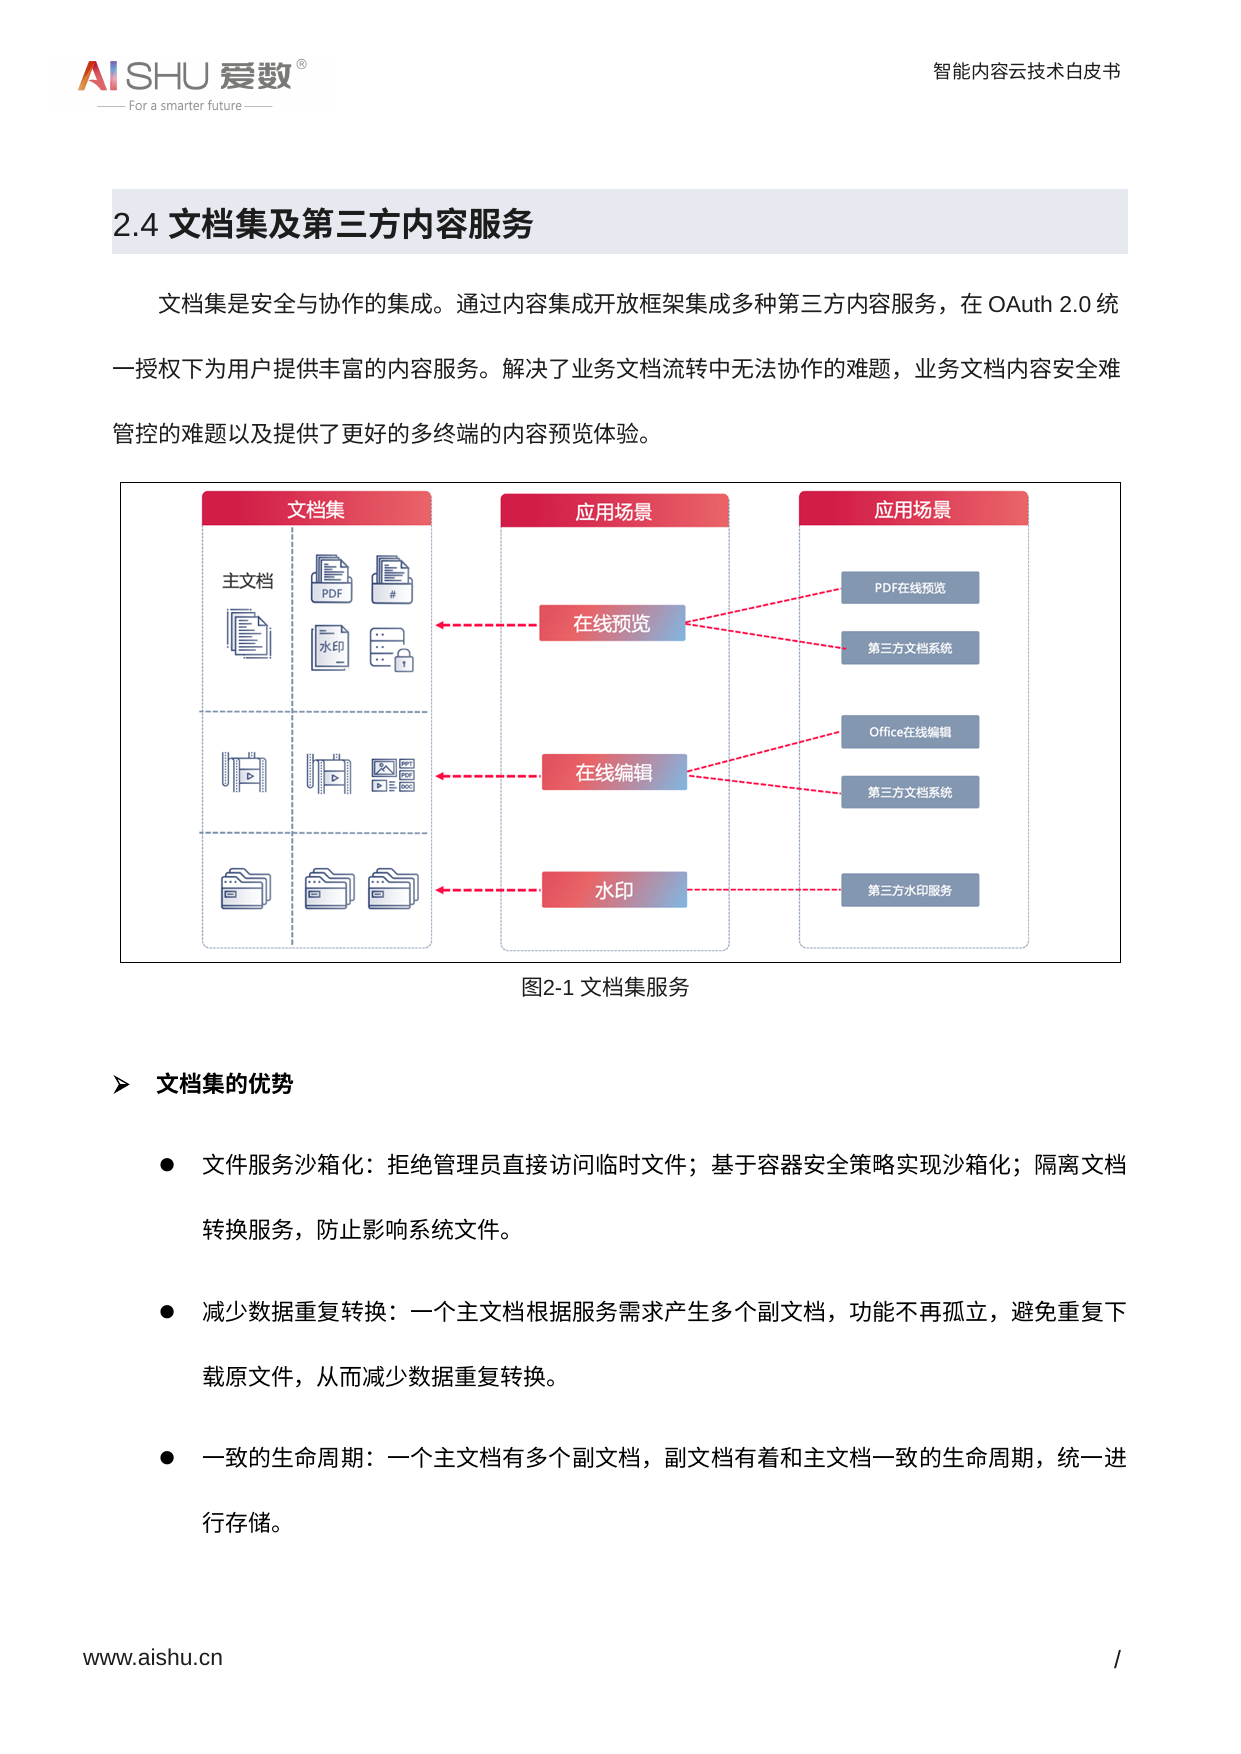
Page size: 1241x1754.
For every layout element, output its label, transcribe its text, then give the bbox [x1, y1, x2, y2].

list 减少数据重复转换：一个主文档根据服务需求产生多个副文档，功能不再孤立，避免重复下载原文件，从而减少数据重复转换。 [158, 1278, 1128, 1408]
list 文件服务沙箱化：拒绝管理员直接访问临时文件；基于容器安全策略实现沙箱化；隔离文档转换服务，防止影响系统文件。 [158, 1132, 1128, 1262]
list 文档集的优势 [112, 1050, 1128, 1115]
subtitle 文档集及第三方内容服务 [112, 189, 1128, 254]
list 一致的生命周期：一个主文档有多个副文档，副文档有着和主文档一致的生命周期，统一进行存储。 [158, 1424, 1128, 1554]
text 文档集是安全与协作的集成。通过内容集成开放框架集成多种第三方内容服务，在OAuth 2.0统一授权下为用户提供丰富的内容服务。解决了业务文档流转中无法协作的难题，业务文档内容安全难管控的难题以及提供了更好的多终端的内容预览体验。 [112, 270, 1128, 465]
text 文档集服务 [112, 969, 1128, 1002]
picture [121, 483, 1120, 962]
picture [47, 56, 337, 113]
